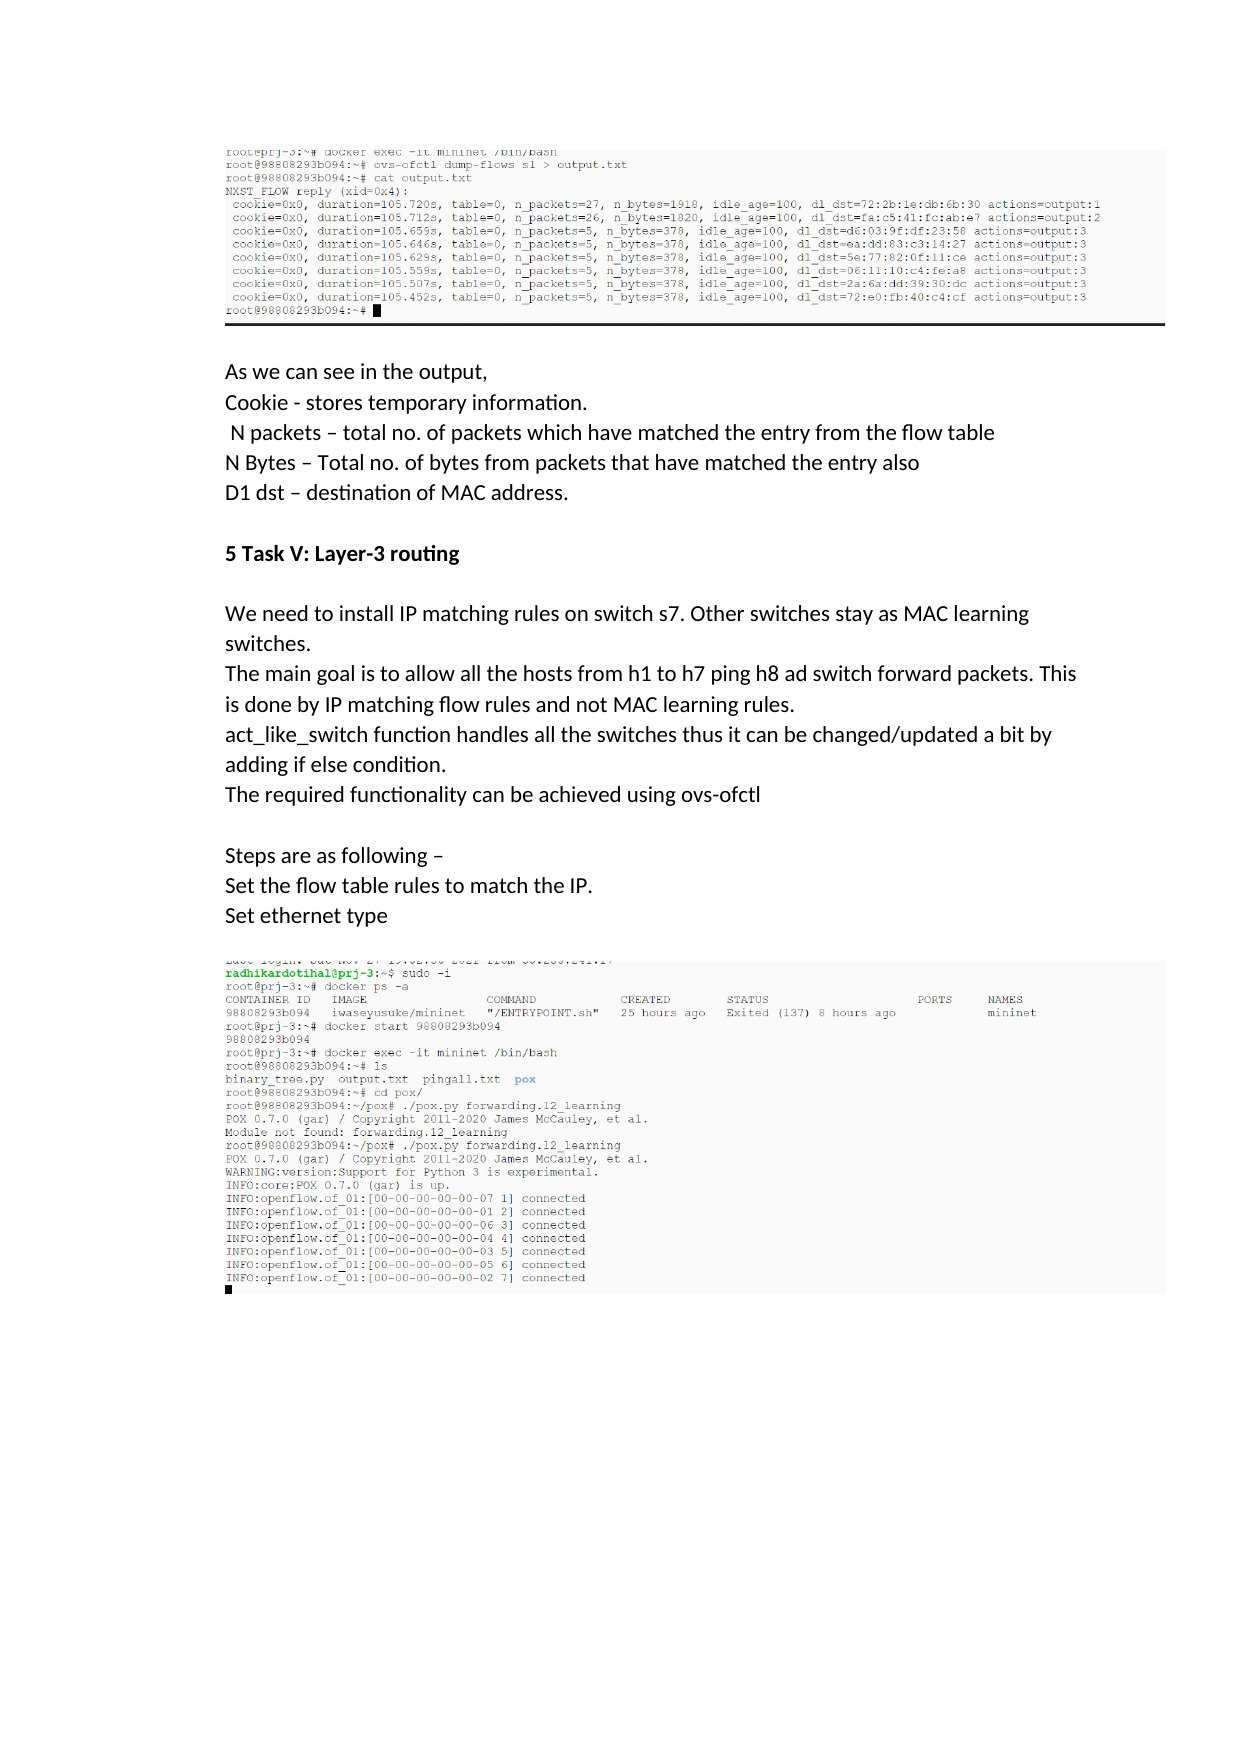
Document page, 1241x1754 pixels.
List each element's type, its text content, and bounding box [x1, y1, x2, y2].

picture [225, 150, 1166, 326]
list D1 dst – destination of MAC address. [225, 478, 1090, 506]
list Set the flow table rules to match the IP. [225, 871, 1090, 899]
list Cookie - stores temporary information. [225, 388, 1090, 416]
list Set ethernet type [225, 901, 1090, 929]
list N Bytes – Total no. of bytes from packets that have matched the entry also [225, 448, 1090, 476]
list Steps are as following – [225, 841, 1090, 869]
list N packets – total no. of packets which have matched the entry from the flow table [225, 418, 1090, 446]
list As we can see in the output, [225, 357, 1090, 385]
picture [225, 961, 1166, 1294]
list The main goal is to allow all the hosts from h1 to h7 ping h8 ad switch forward packets. This is done by IP matching flow rules and not MAC learning rules. [225, 659, 1090, 718]
list The required functionality can be achieved using ovs-ofctl [225, 780, 1090, 808]
list 5 Task V: Layer-3 routing [225, 539, 1090, 567]
list We need to install IP matching rules on switch s7. Other switches stay as MAC learning switches. [225, 599, 1090, 657]
list act_like_switch function handles all the switches thus it can be changed/updated a bit by adding if else condition. [225, 720, 1090, 778]
